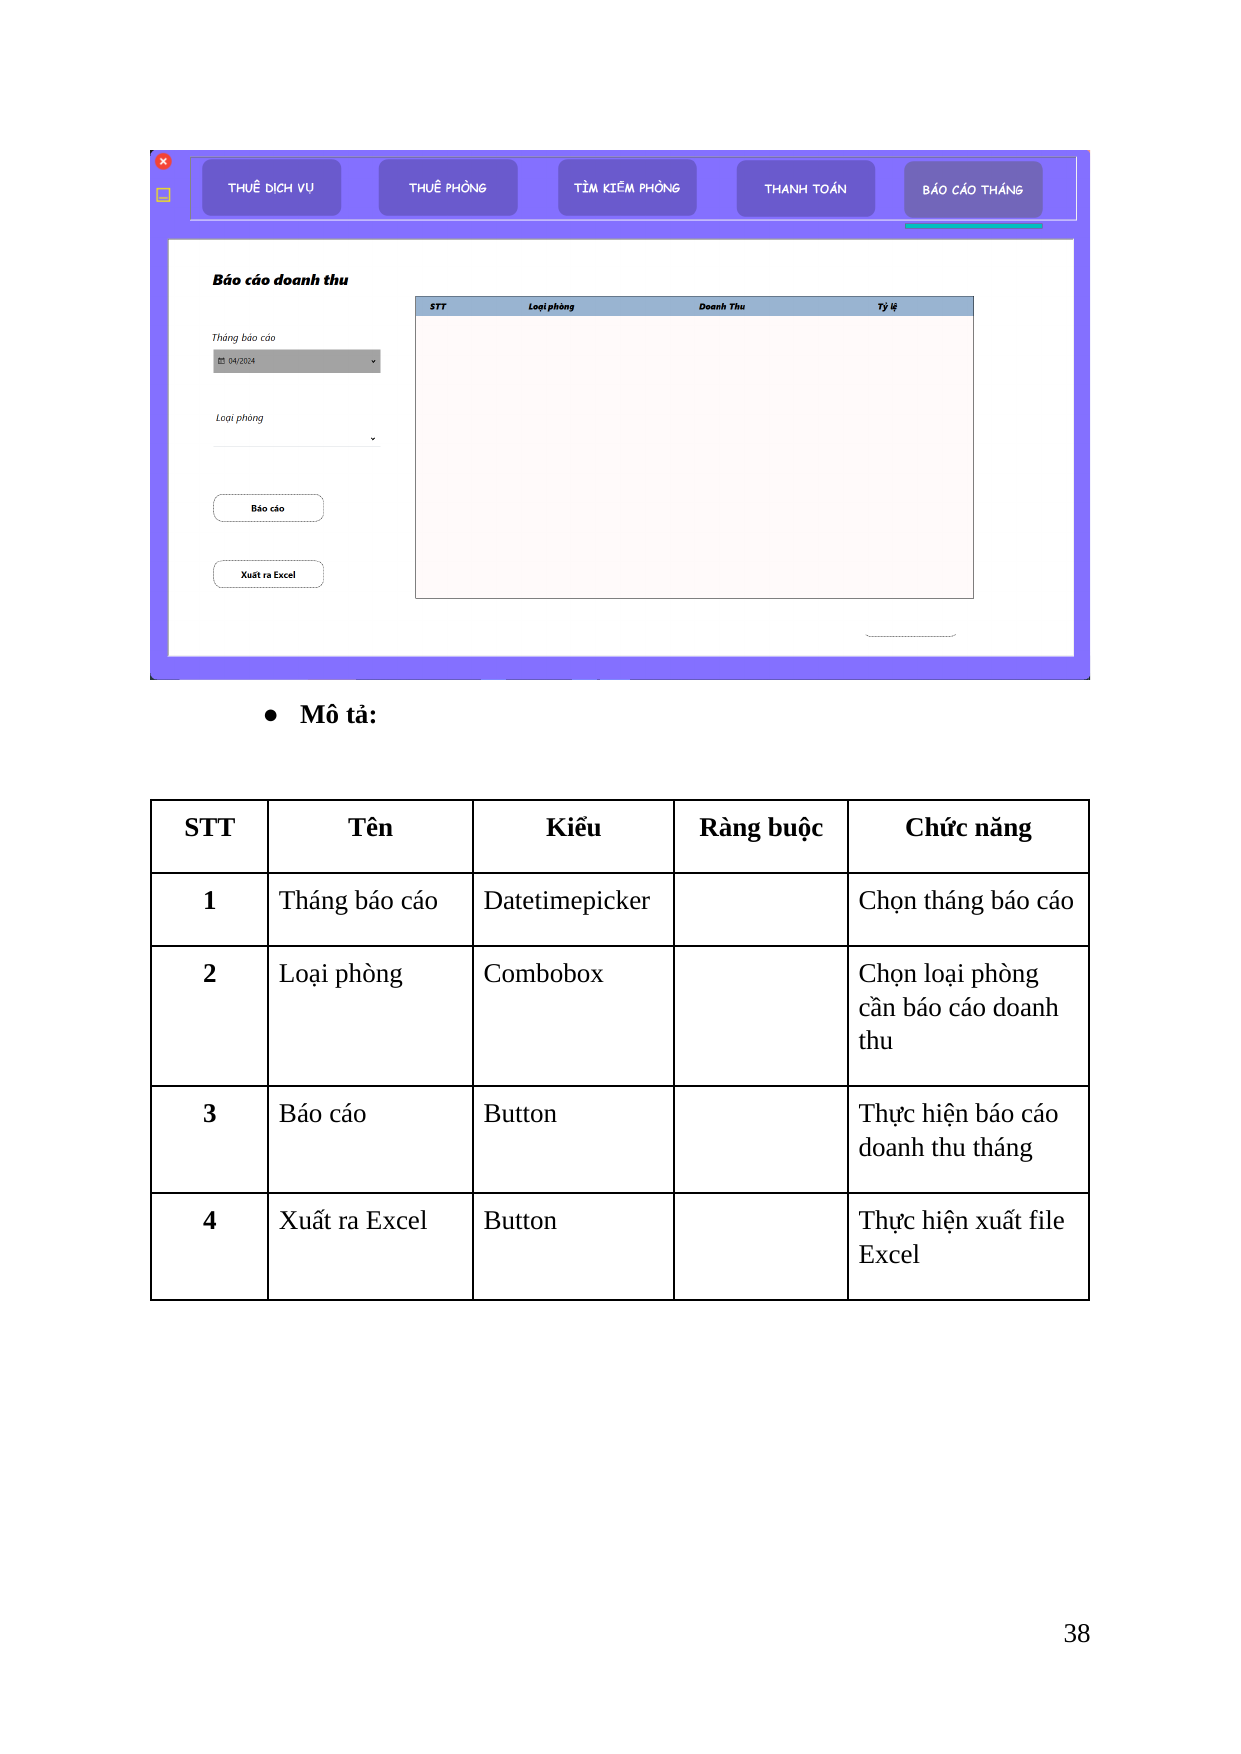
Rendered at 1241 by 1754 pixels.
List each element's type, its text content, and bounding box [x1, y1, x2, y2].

picture [150, 150, 1091, 680]
list Mô tả: [262, 698, 1090, 729]
